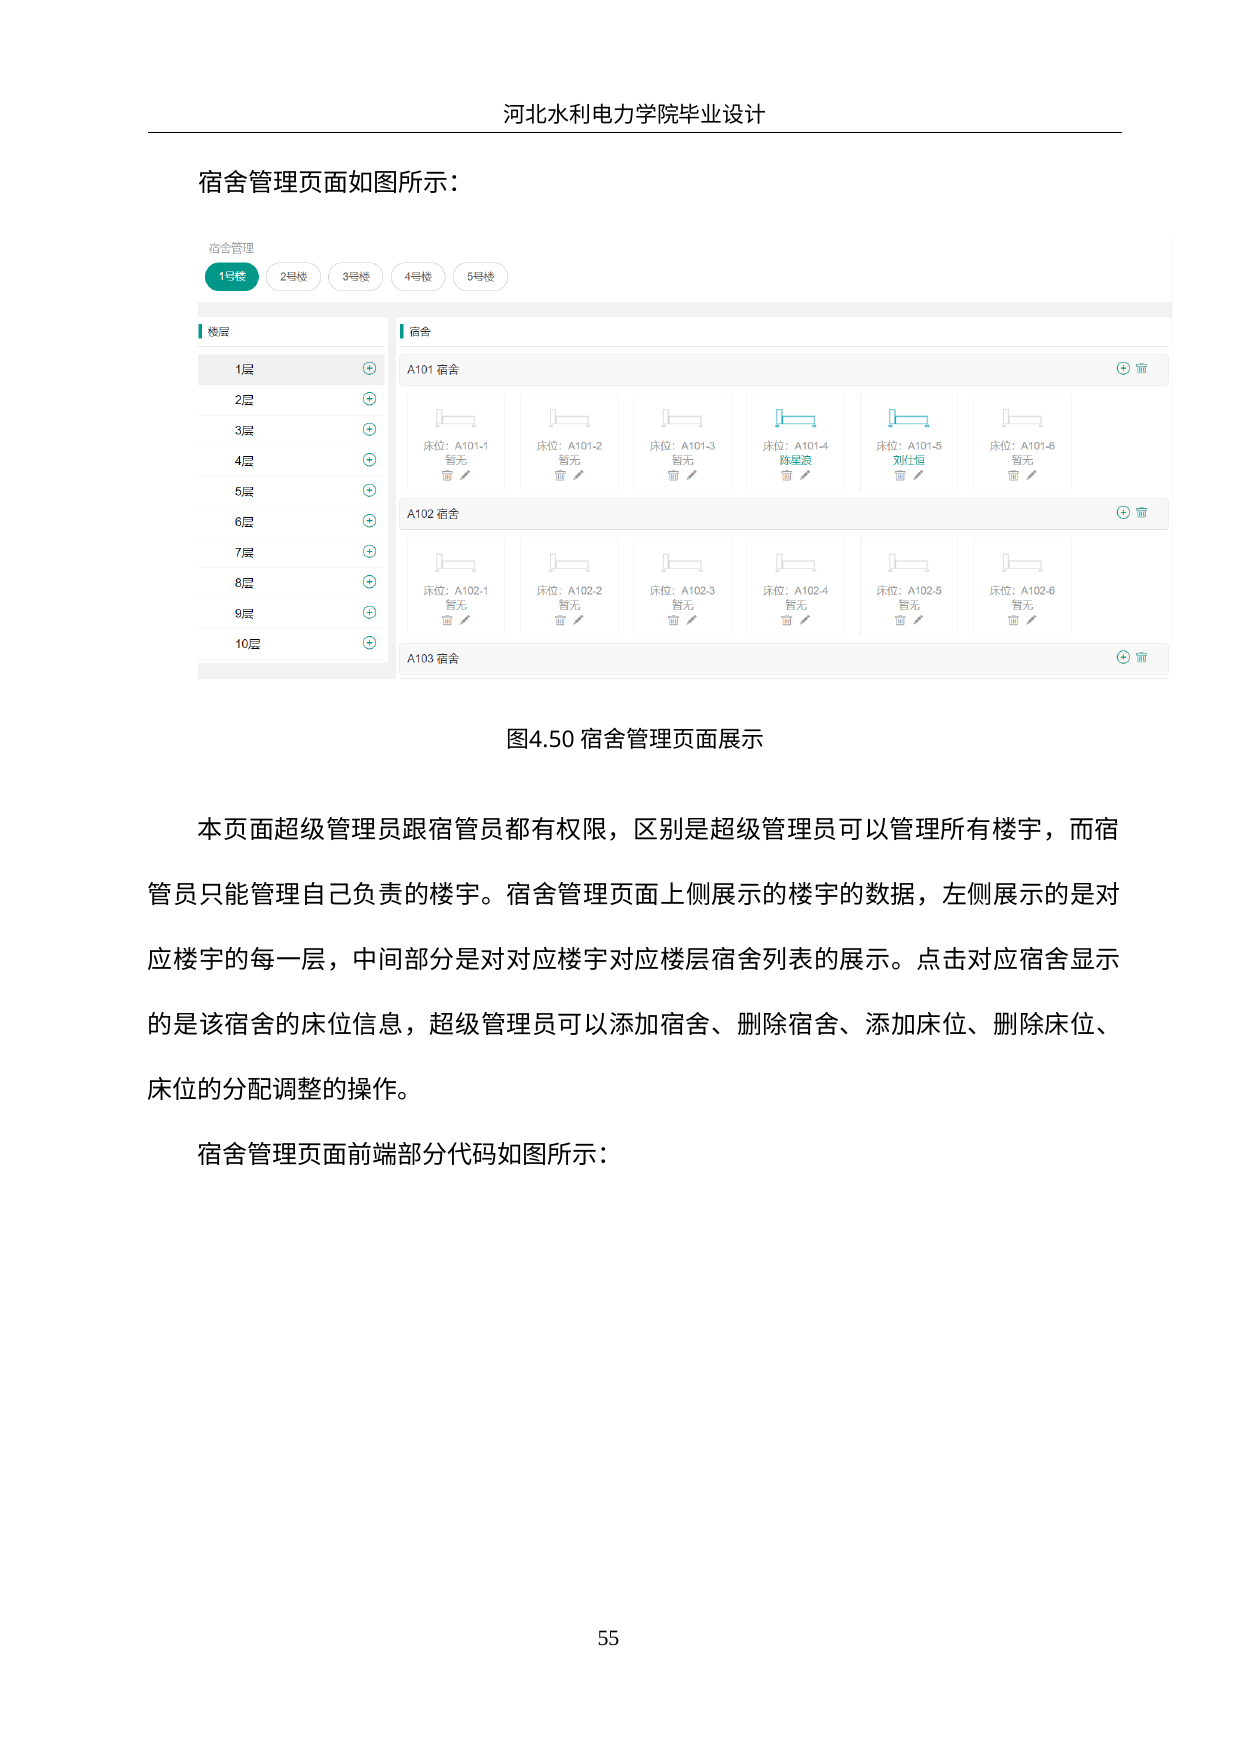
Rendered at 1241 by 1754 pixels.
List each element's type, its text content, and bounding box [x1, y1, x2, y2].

picture [197, 237, 1173, 679]
text 宿舍管理页面前端部分代码如图所示： [148, 1120, 1122, 1185]
text 宿舍管理页面如图所示： [148, 148, 1122, 213]
text 本页面超级管理员跟宿管员都有权限，区别是超级管理员可以管理所有楼宇，而宿管员只能管理自己负责的楼宇。宿舍管理页面上侧展示的楼宇的数据，左侧展示的是对应楼宇的每一层，中间部分是对对应楼宇对应楼层宿舍列表的展示。点击对应宿舍显示的是该宿舍的床位信息，超级管理员可以添加宿舍、删除宿舍、添加床位、删除床位、床位的分配调整的操作。 [148, 795, 1122, 1120]
